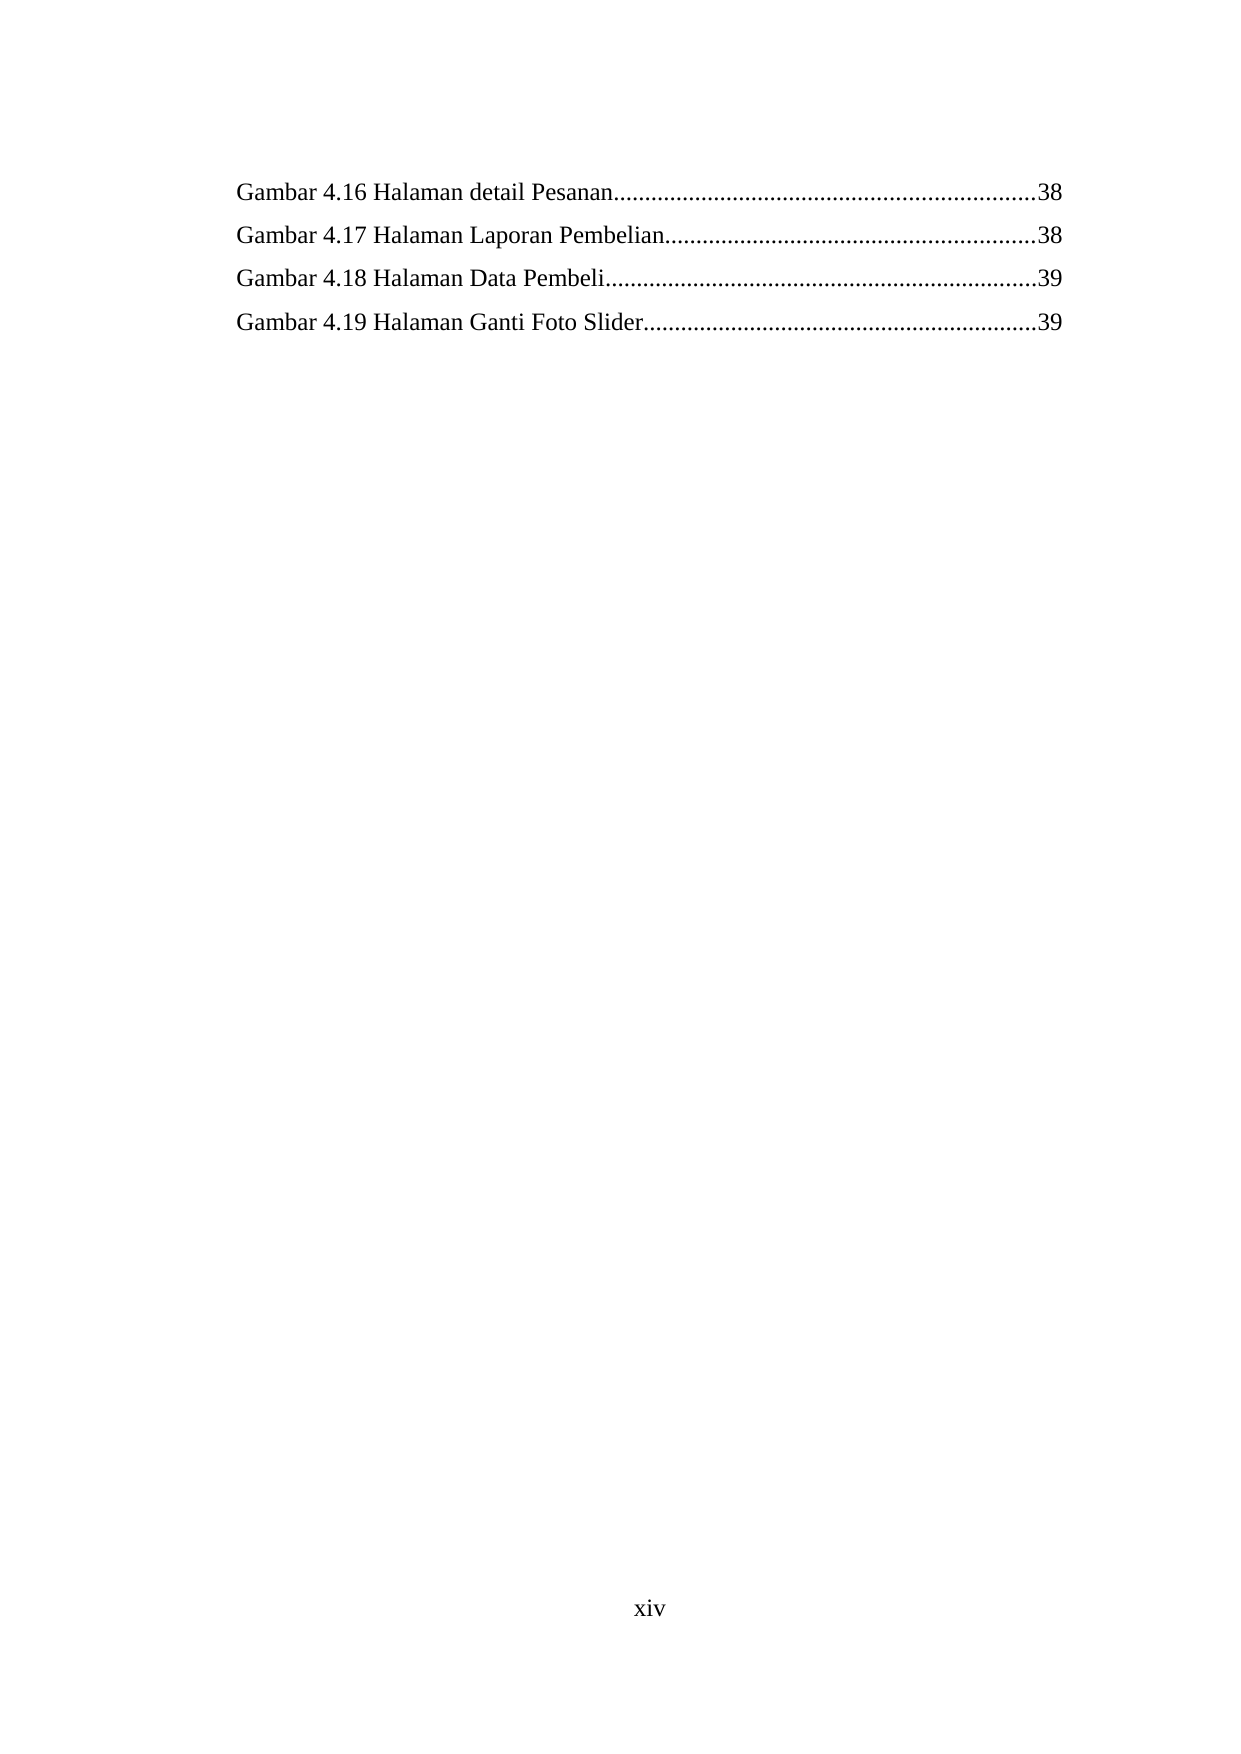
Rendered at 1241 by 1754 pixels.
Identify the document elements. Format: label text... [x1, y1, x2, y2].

text Gambar 4.16 Halaman detail Pesanan 38 [236, 177, 1063, 206]
text Gambar 4.19 Halaman Ganti Foto Slider 39 [236, 307, 1063, 335]
text Gambar 4.17 Halaman Laporan Pembelian 38 [236, 220, 1063, 249]
text Gambar 4.18 Halaman Data Pembeli 39 [236, 263, 1063, 292]
